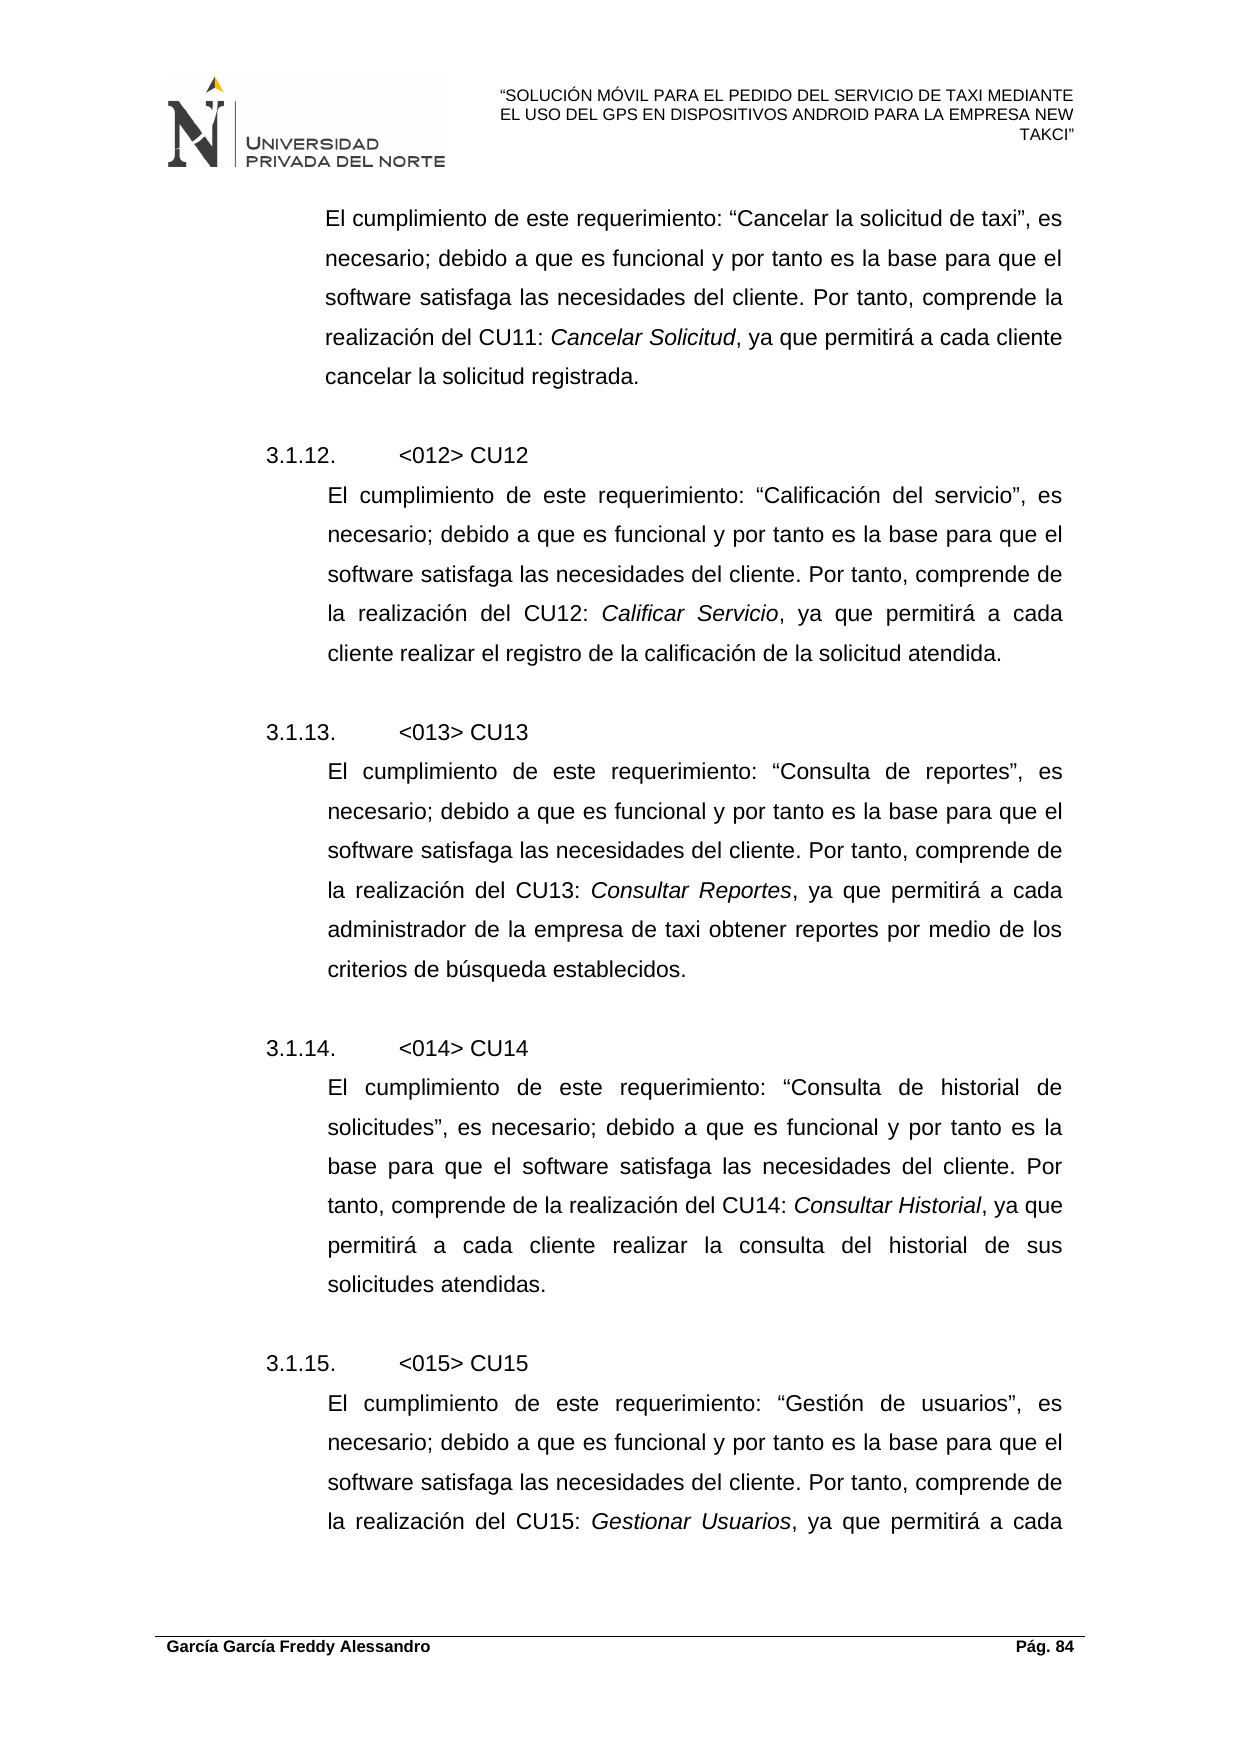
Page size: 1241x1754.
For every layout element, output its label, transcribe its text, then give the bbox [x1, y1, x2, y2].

list <013> CU13 [266, 719, 1063, 745]
list <015> CU15 [266, 1350, 1063, 1377]
picture [166, 73, 447, 169]
list <012> CU12 [266, 442, 1063, 469]
list El cumplimiento de este requerimiento: “Consulta de historial de solicitudes”, es necesario; debido a que es funcional y por tanto es la base para que el software satisfaga las necesidades del cliente. Por tanto, comprende de la realización del CU14: Consultar Historial, ya que permitirá a cada cliente realizar la consulta del historial de sus solicitudes atendidas. [327, 1074, 1063, 1298]
list El cumplimiento de este requerimiento: “Calificación del servicio”, es necesario; debido a que es funcional y por tanto es la base para que el software satisfaga las necesidades del cliente. Por tanto, comprende de la realización del CU12: Calificar Servicio, ya que permitirá a cada cliente realizar el registro de la calificación de la solicitud atendida. [327, 482, 1063, 666]
list El cumplimiento de este requerimiento: “Consulta de reportes”, es necesario; debido a que es funcional y por tanto es la base para que el software satisfaga las necesidades del cliente. Por tanto, comprende de la realización del CU13: Consultar Reportes, ya que permitirá a cada administrador de la empresa de taxi obtener reportes por medio de los criterios de búsqueda establecidos. [327, 758, 1063, 982]
list El cumplimiento de este requerimiento: “Cancelar la solicitud de taxi”, es necesario; debido a que es funcional y por tanto es la base para que el software satisfaga las necesidades del cliente. Por tanto, comprende la realización del CU11: Cancelar Solicitud, ya que permitirá a cada cliente cancelar la solicitud registrada. [325, 205, 1063, 390]
list <014> CU14 [266, 1034, 1063, 1061]
